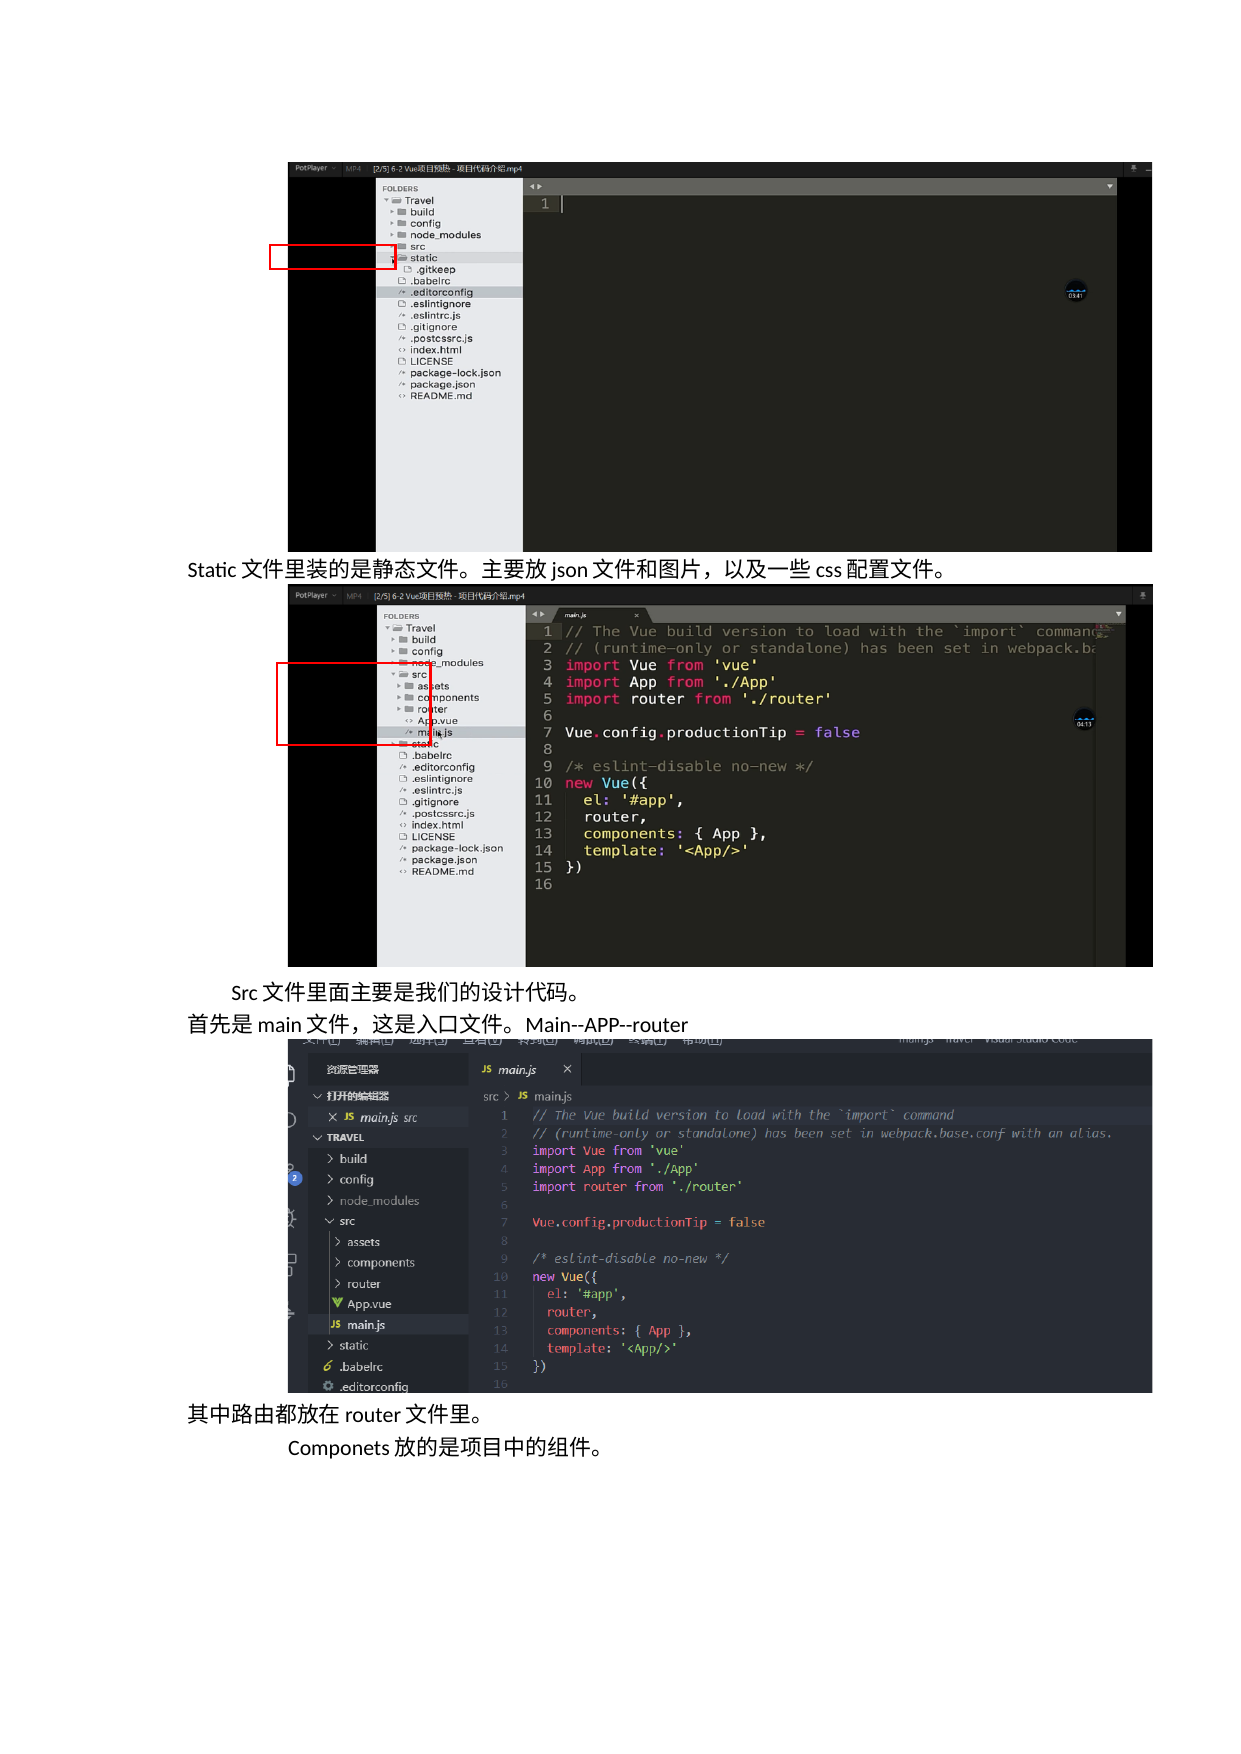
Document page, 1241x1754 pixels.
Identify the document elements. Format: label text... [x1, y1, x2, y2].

picture [287, 246, 394, 268]
text Componets放的是项目中的组件。 [187, 1429, 1053, 1462]
picture [287, 664, 429, 744]
text Src文件里面主要是我们的设计代码。 [187, 974, 1053, 1007]
text 首先是main文件，这是入口文件。Main--APP--router [187, 1007, 1053, 1039]
picture [287, 1039, 1153, 1393]
text 其中路由都放在router文件里。 [187, 1397, 1053, 1429]
picture [287, 584, 1153, 967]
picture [287, 162, 1153, 552]
